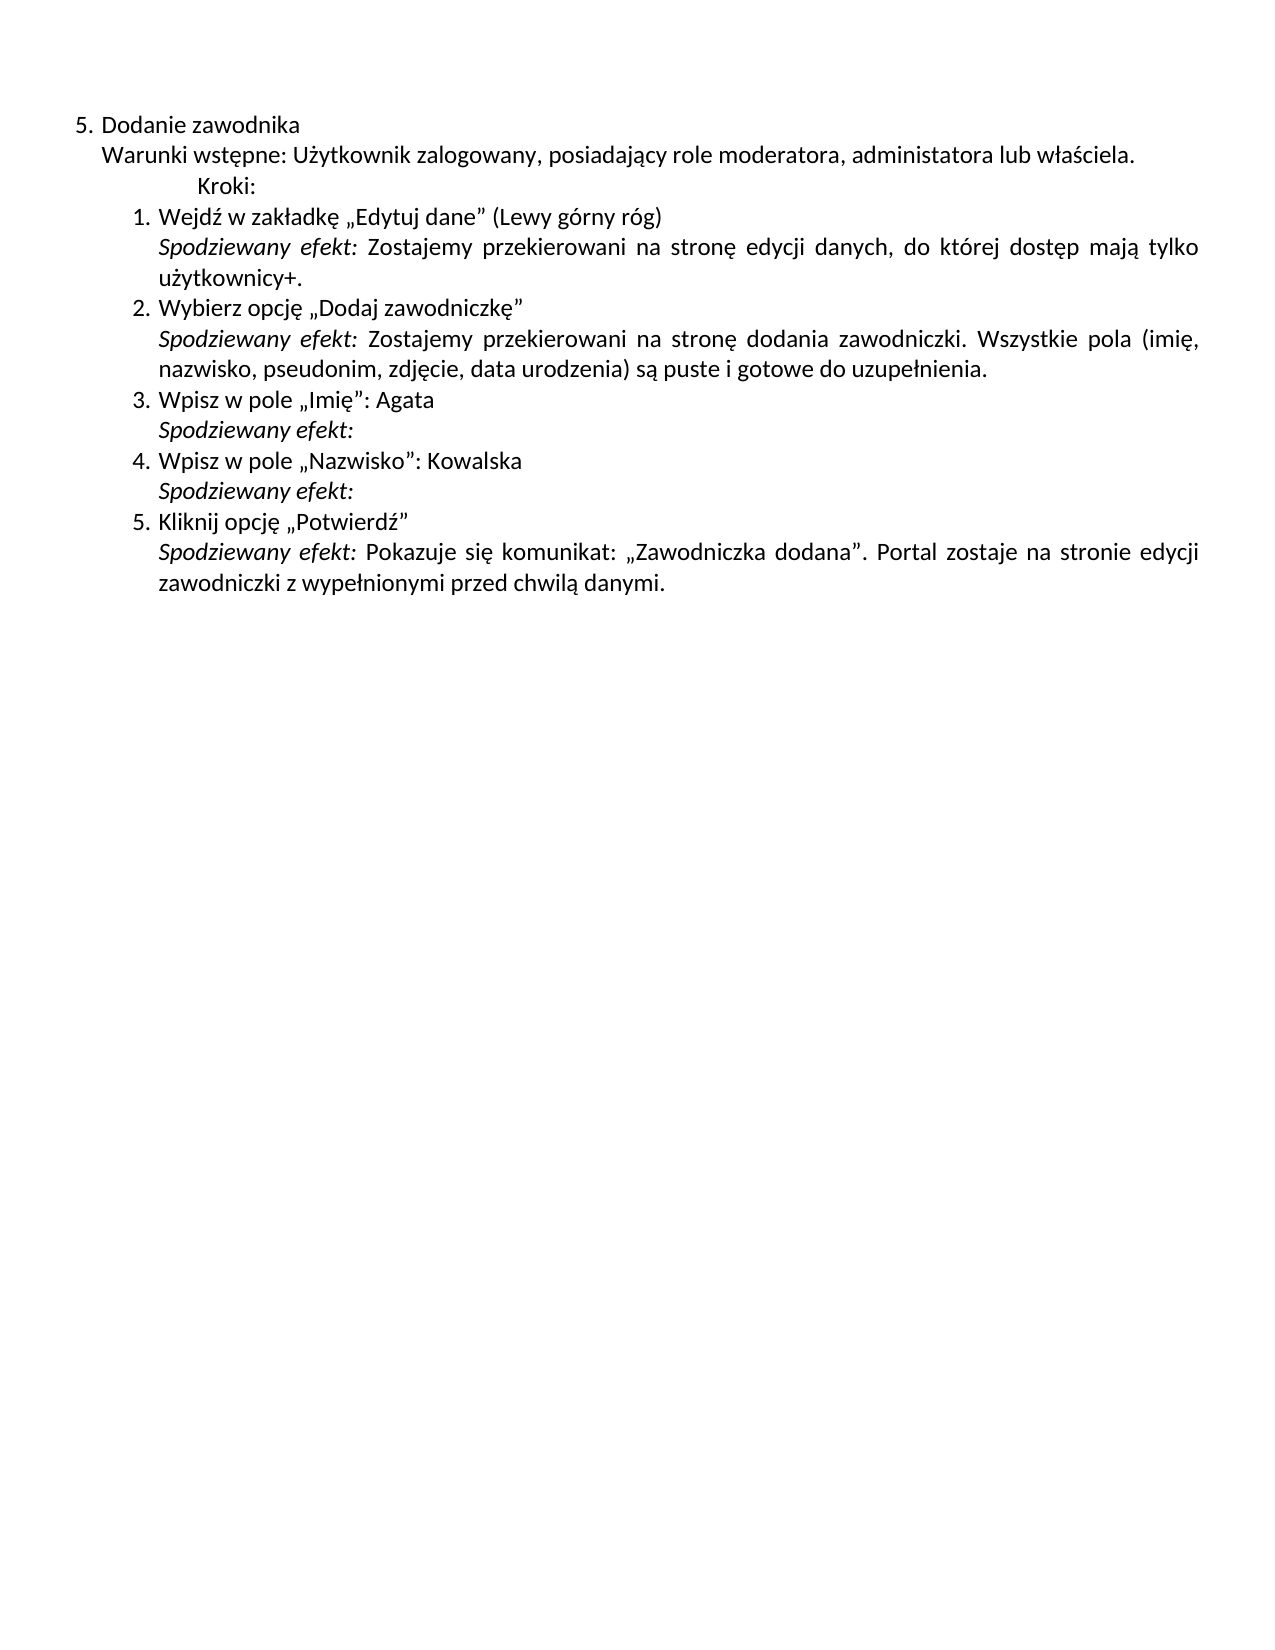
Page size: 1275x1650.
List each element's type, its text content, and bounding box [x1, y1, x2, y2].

text Spodziewany efekt: [158, 475, 1200, 506]
list Wybierz opcję „Dodaj zawodniczkę” [132, 292, 1200, 323]
list Wpisz w pole „Imię”: Agata [132, 384, 1200, 414]
text Warunki wstępne: Użytkownik zalogowany, posiadający role moderatora, administatora lub właściela. [101, 139, 1200, 170]
text Spodziewany efekt: Zostajemy przekierowani na stronę edycji danych, do której dostęp mają tylko użytkownicy+. [158, 231, 1200, 292]
list Wpisz w pole „Nazwisko”: Kowalska [132, 445, 1200, 475]
text Kroki: [150, 170, 1200, 201]
list Wejdź w zakładkę „Edytuj dane” (Lewy górny róg) [132, 201, 1200, 231]
text Spodziewany efekt: [158, 414, 1200, 445]
list Spodziewany efekt: Pokazuje się komunikat: „Zawodniczka dodana”. Portal zostaje na stronie edycji zawodniczki z wypełnionymi przed chwilą danymi. [158, 536, 1200, 597]
list Kliknij opcję „Potwierdź” [132, 506, 1200, 536]
text Spodziewany efekt: Zostajemy przekierowani na stronę dodania zawodniczki. Wszystkie pola (imię, nazwisko, pseudonim, zdjęcie, data urodzenia) są puste i gotowe do uzupełnienia. [158, 323, 1200, 384]
list Dodanie zawodnika [75, 109, 1200, 139]
